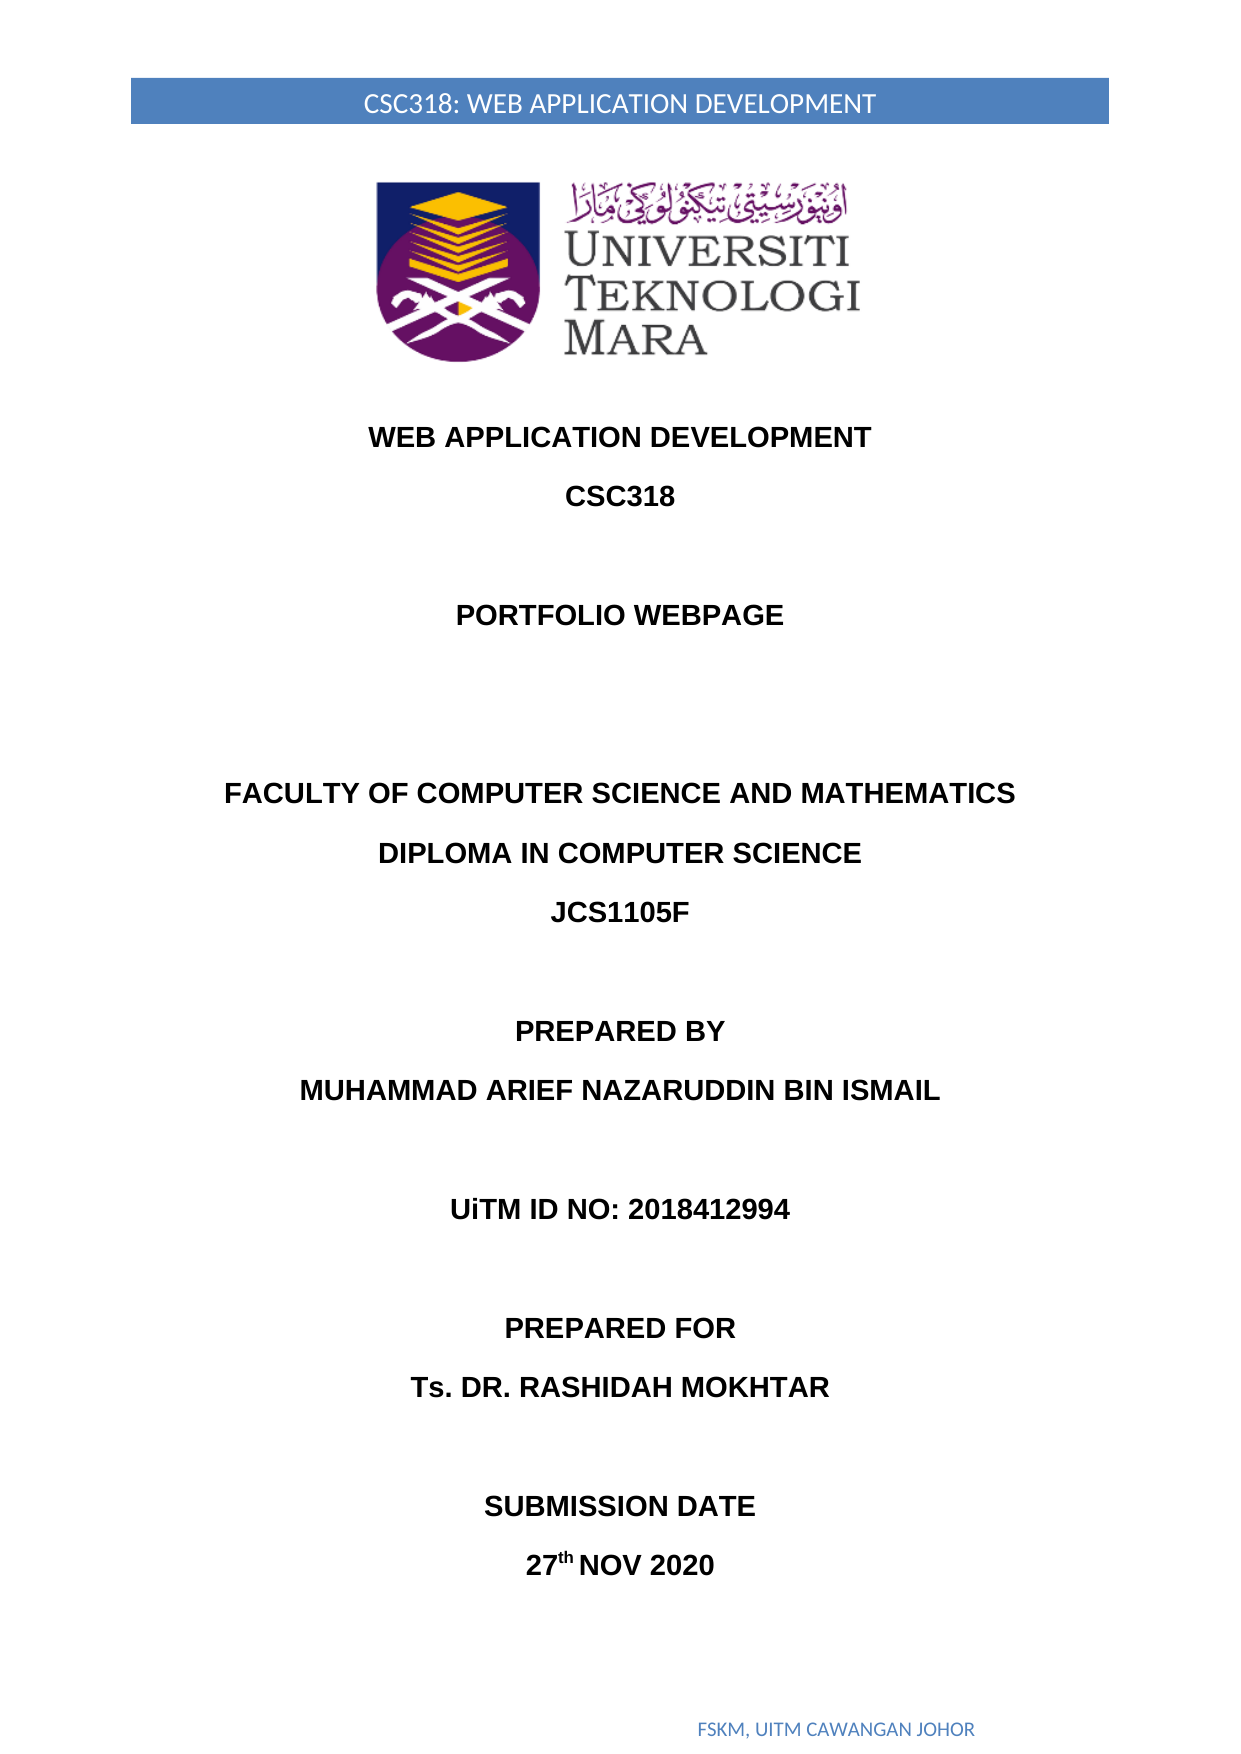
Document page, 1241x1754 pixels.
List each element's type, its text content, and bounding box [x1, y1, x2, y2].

text Ts. DR. RASHIDAH MOKHTAR [150, 1370, 1090, 1403]
text PREPARED FOR [150, 1311, 1090, 1344]
text 27th NOV 2020 [150, 1548, 1090, 1582]
text CSC318 [150, 479, 1090, 513]
text UiTM ID NO: 2018412994 [150, 1192, 1090, 1225]
text PREPARED BY [150, 1014, 1090, 1047]
text JCS1105F [150, 895, 1090, 928]
text SUBMISSION DATE [150, 1489, 1090, 1522]
text MUHAMMAD ARIEF NAZARUDDIN BIN ISMAIL [150, 1073, 1090, 1107]
text PORTFOLIO WEBPAGE [150, 598, 1090, 632]
text WEB APPLICATION DEVELOPMENT [150, 420, 1090, 453]
picture [374, 147, 866, 395]
text FACULTY OF COMPUTER SCIENCE AND MATHEMATICS [150, 776, 1090, 810]
text DIPLOMA IN COMPUTER SCIENCE [150, 836, 1090, 869]
